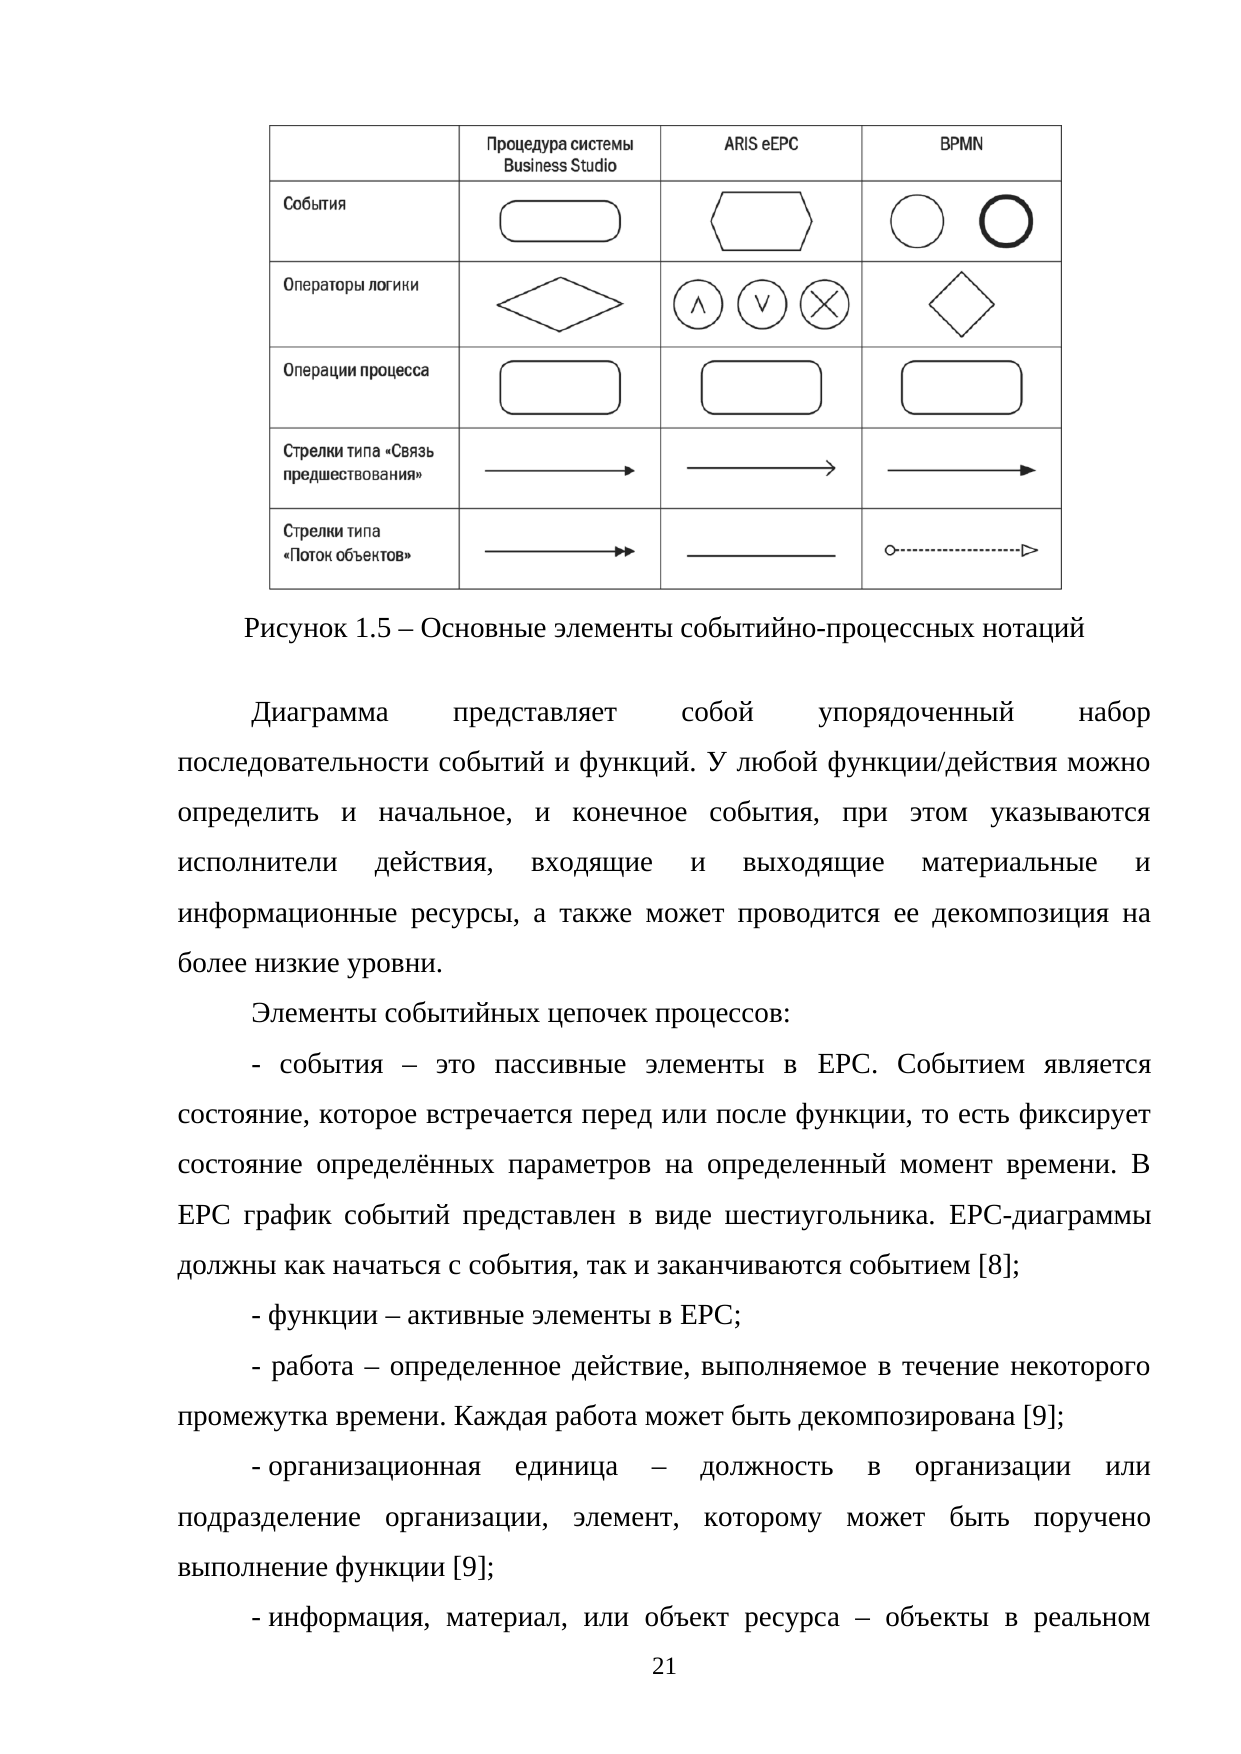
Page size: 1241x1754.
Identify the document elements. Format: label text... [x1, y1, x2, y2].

text Рисунок 1.5 – Основные элементы событийно-процессных нотаций [177, 610, 1152, 643]
text - организационная единица – должность в организации или подразделение организации, элемент, которому может быть поручено выполнение функции [9]; [177, 1448, 1152, 1582]
text - работа – определенное действие, выполняемое в течение некоторого промежутка времени. Каждая работа может быть декомпозирована [9]; [177, 1348, 1152, 1432]
picture [262, 118, 1067, 596]
text - функции – активные элементы в EPC; [177, 1297, 1152, 1331]
text Диаграмма представляет собой упорядоченный набор последовательности событий и функций. У любой функции/действия можно определить и начальное, и конечное события, при этом указываются исполнители действия, входящие и выходящие материальные и информационные ресурсы, а также может проводится ее декомпозиция на более низкие уровни. [177, 694, 1152, 979]
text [177, 1599, 1152, 1633]
text Элементы событийных цепочек процессов: [177, 996, 1152, 1029]
text - события – это пассивные элементы в EPC. Событием является состояние, которое встречается перед или после функции, то есть фиксирует состояние определённых параметров на определенный момент времени. В EPC график событий представлен в виде шестиугольника. EPC-диаграммы должны как начаться с события, так и заканчиваются событием [8]; [177, 1046, 1152, 1281]
